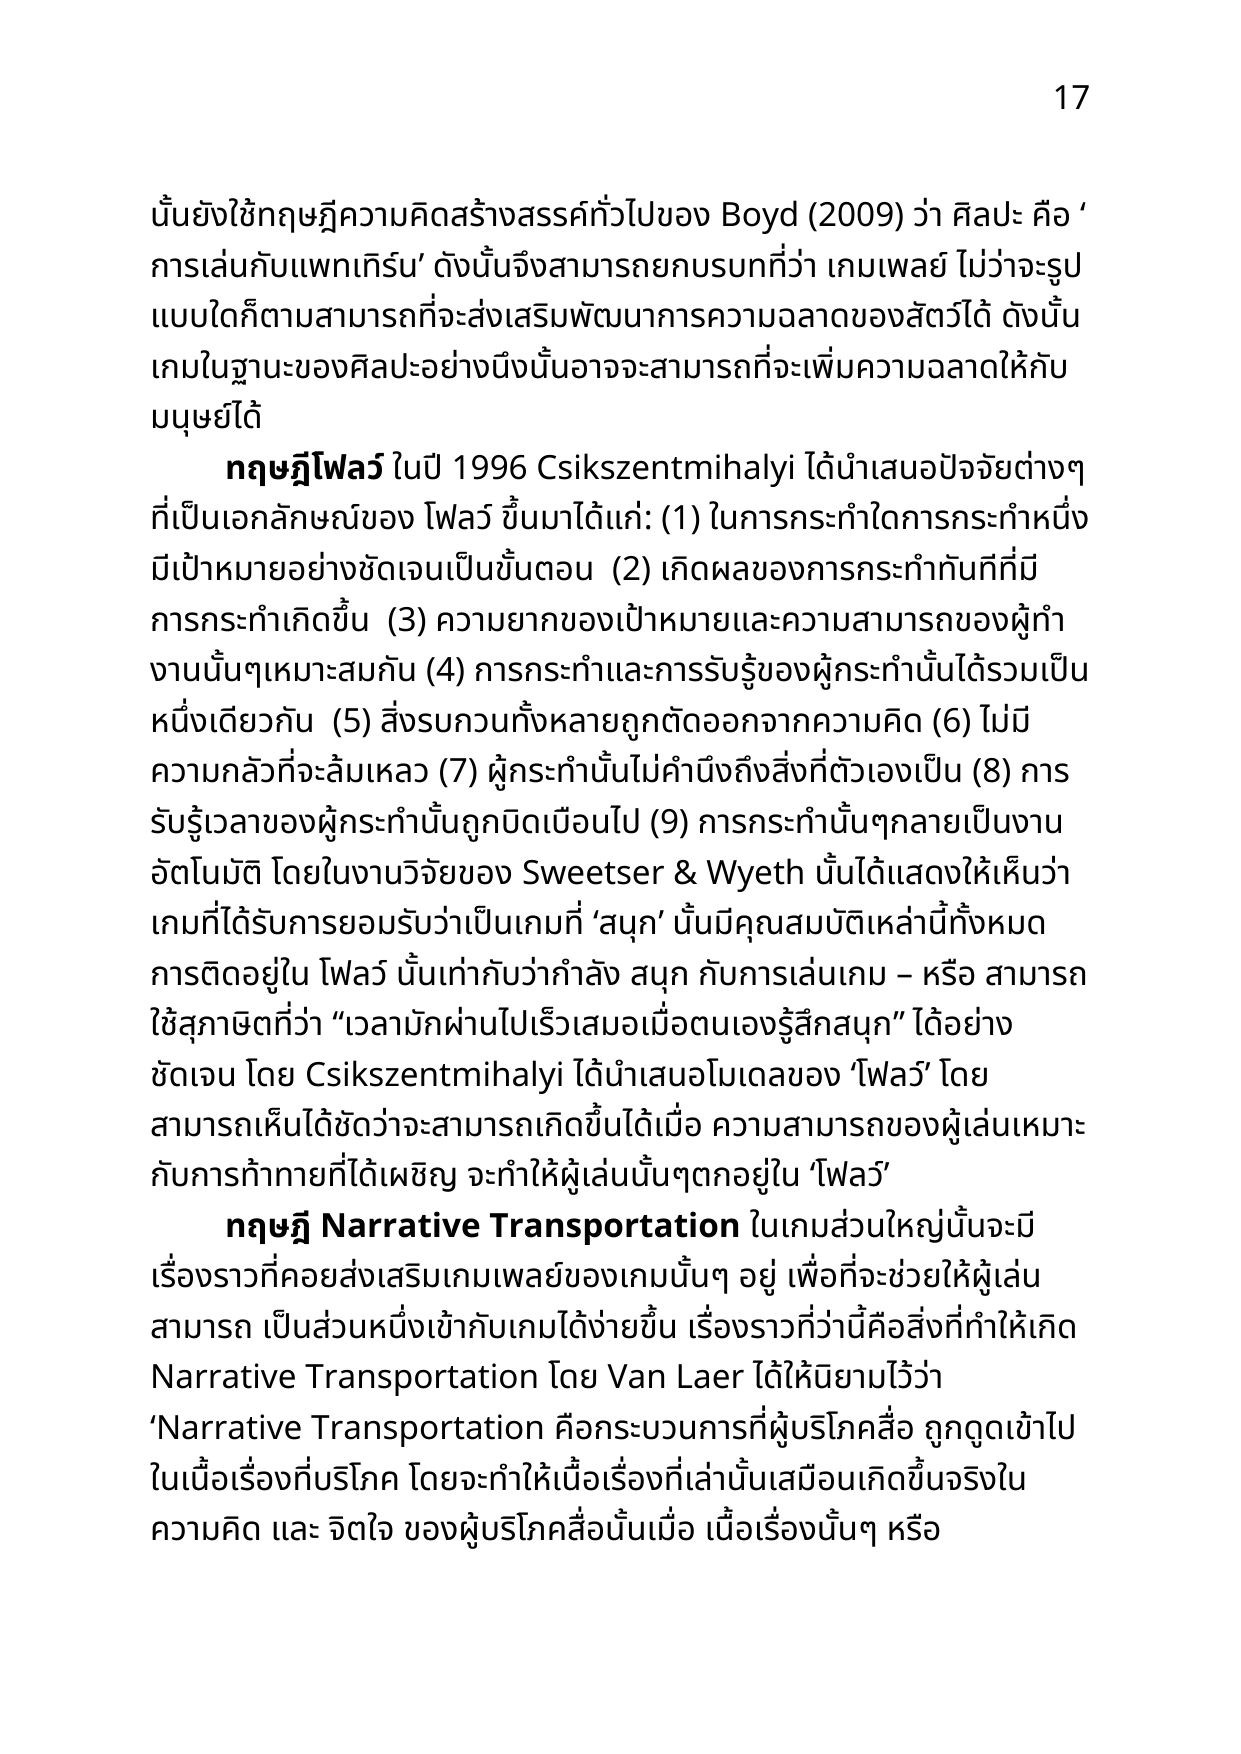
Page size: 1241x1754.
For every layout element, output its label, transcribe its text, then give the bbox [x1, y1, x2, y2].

text ทฤษฎีโฟลว์ ในปี 1996 Csikszentmihalyi ได้นำเสนอปัจจัยต่างๆที่เป็นเอกลักษณ์ของ โฟลว์ ขึ้นมาได้แก่: (1) ในการกระทำใดการกระทำหนึ่งมีเป้าหมายอย่างชัดเจนเป็นขั้นตอน (2) เกิดผลของการกระทำทันทีที่มีการกระทำเกิดขึ้น (3) ความยากของเป้าหมายและความสามารถของผู้ทำงานนั้นๆเหมาะสมกัน (4) การกระทำและการรับรู้ของผู้กระทำนั้นได้รวมเป็นหนึ่งเดียวกัน (5) สิ่งรบกวนทั้งหลายถูกตัดออกจากความคิด (6) ไม่มีความกลัวที่จะล้มเหลว (7) ผู้กระทำนั้นไม่คำนึงถึงสิ่งที่ตัวเองเป็น (8) การรับรู้เวลาของผู้กระทำนั้นถูกบิดเบือนไป (9) การกระทำนั้นๆกลายเป็นงานอัตโนมัติ โดยในงานวิจัยของ Sweetser & Wyeth นั้นได้แสดงให้เห็นว่า เกมที่ได้รับการยอมรับว่าเป็นเกมที่ ‘สนุก’ นั้นมีคุณสมบัติเหล่านี้ทั้งหมด การติดอยู่ใน โฟลว์ นั้นเท่ากับว่ากำลัง สนุก กับการเล่นเกม – หรือ สามารถใช้สุภาษิตที่ว่า “เวลามักผ่านไปเร็วเสมอเมื่อตนเองรู้สึกสนุก” ได้อย่างชัดเจน โดย Csikszentmihalyi ได้นำเสนอโมเดลของ ‘โฟลว์’ โดยสามารถเห็นได้ชัดว่าจะสามารถเกิดขึ้นได้เมื่อ ความสามารถของผู้เล่นเหมาะกับการท้าทายที่ได้เผชิญ จะทำให้ผู้เล่นนั้นๆตกอยู่ใน ‘โฟลว์’ [150, 443, 1090, 1202]
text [150, 1202, 1090, 1555]
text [150, 191, 1090, 443]
